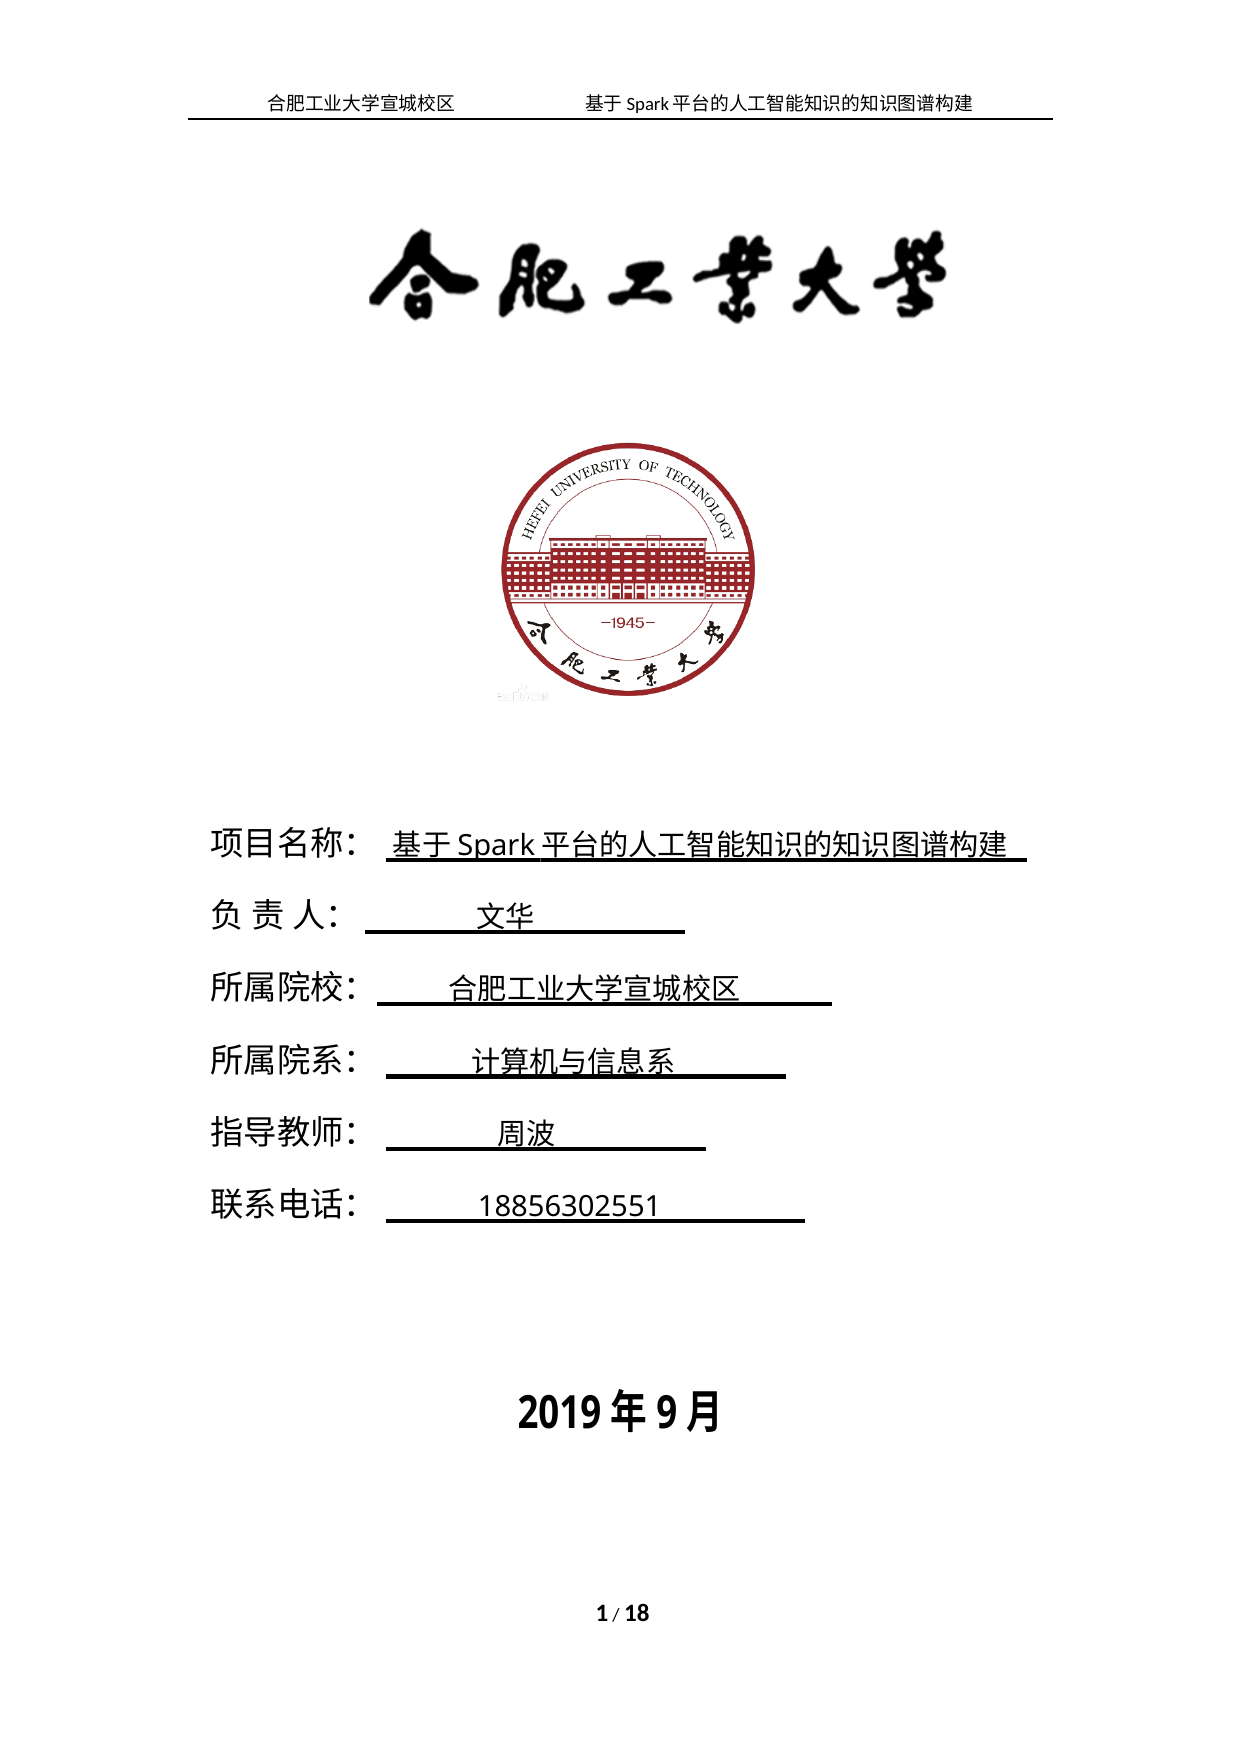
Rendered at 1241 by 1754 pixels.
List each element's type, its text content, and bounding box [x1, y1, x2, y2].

picture [368, 226, 948, 324]
text 所属院系： 计算机与信息系 [187, 1033, 1053, 1082]
text 指导教师： 周波 [187, 1106, 1053, 1154]
text 2019年9月 [187, 1375, 1053, 1442]
text 所属院校： 合肥工业大学宣城校区 [187, 961, 1053, 1009]
picture [481, 421, 782, 715]
text 负 责 人： 文华 [187, 889, 1053, 937]
text 项目名称： 基于Spark平台的人工智能知识的知识图谱构建 [187, 817, 1053, 865]
text 联系电话： 18856302551 [187, 1178, 1053, 1226]
